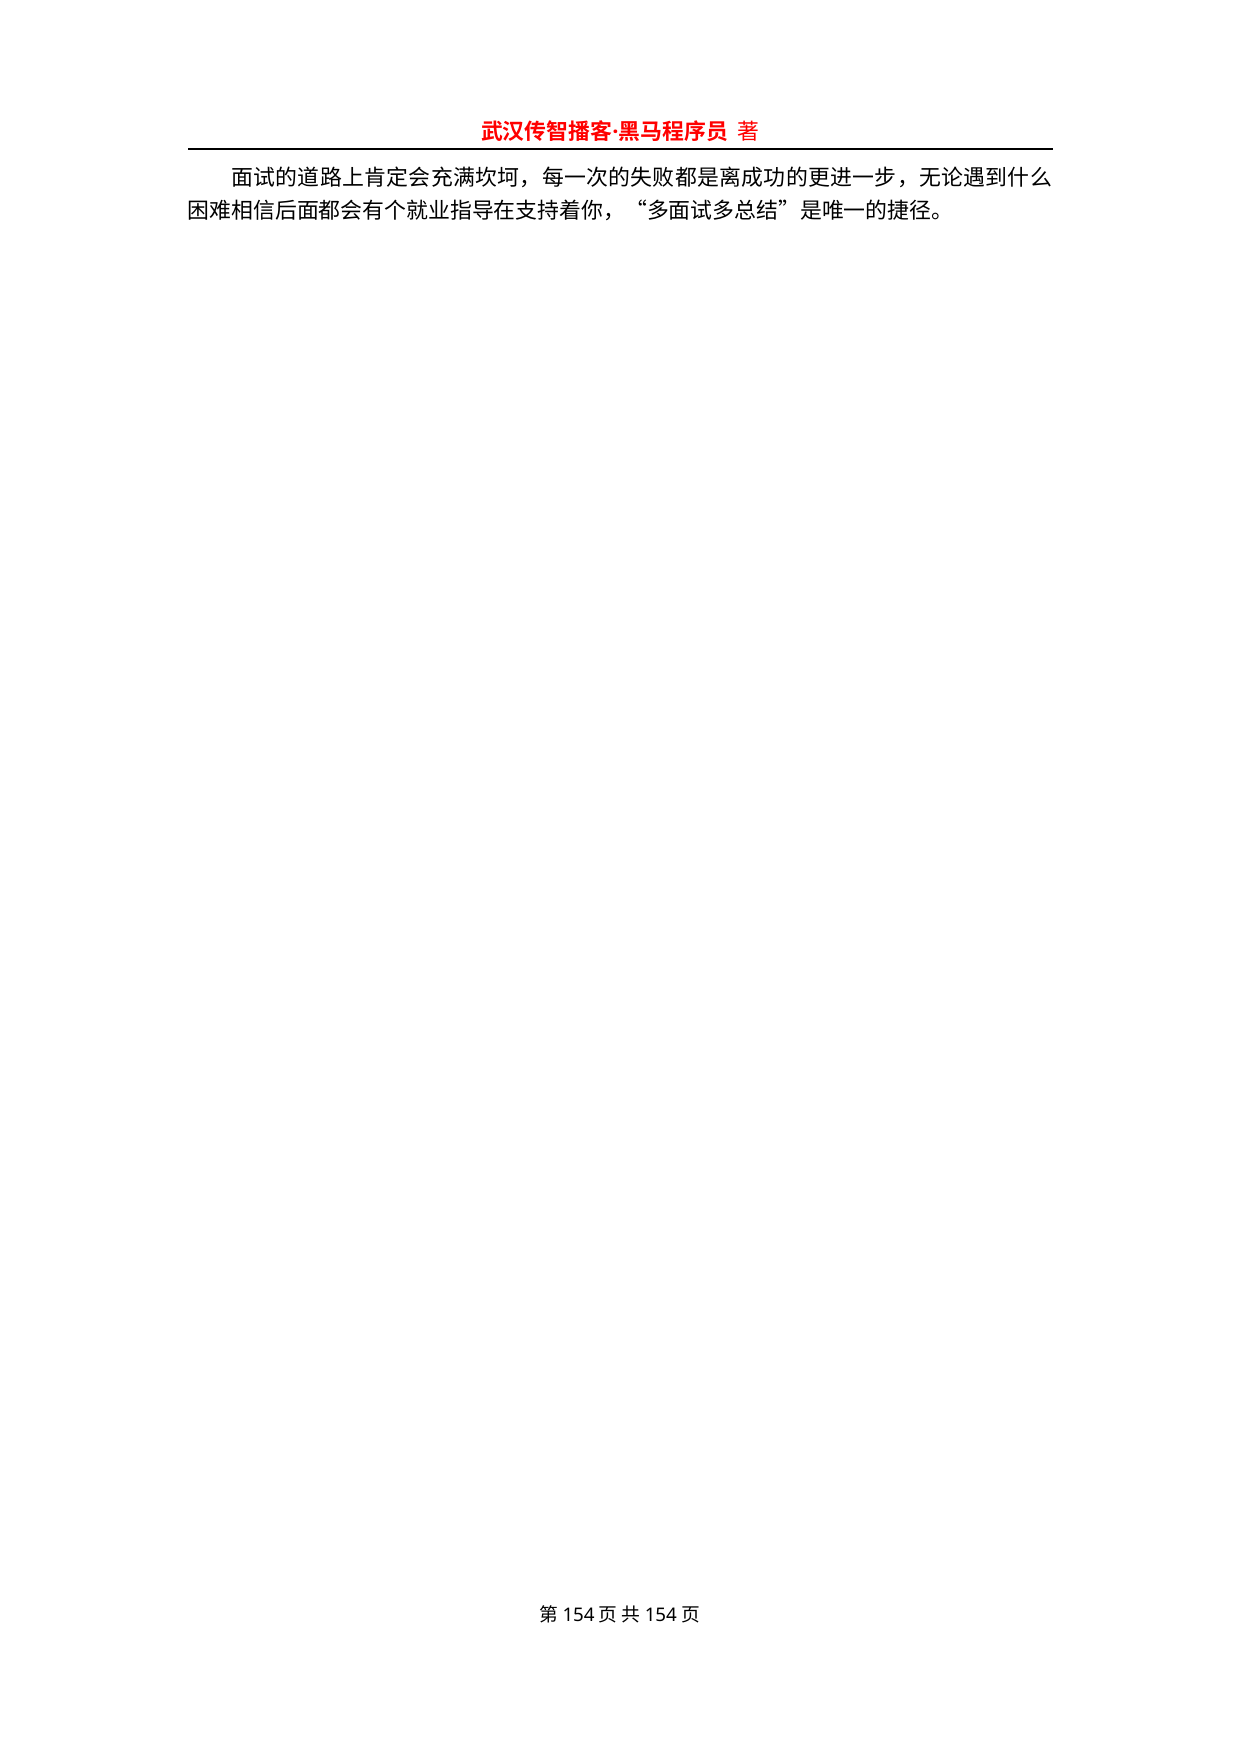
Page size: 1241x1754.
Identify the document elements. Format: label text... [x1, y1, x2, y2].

text 面试的道路上肯定会充满坎坷，每一次的失败都是离成功的更进一步，无论遇到什么困难相信后面都会有个就业指导在支持着你，“多面试多总结”是唯一的捷径。 [187, 160, 1053, 225]
